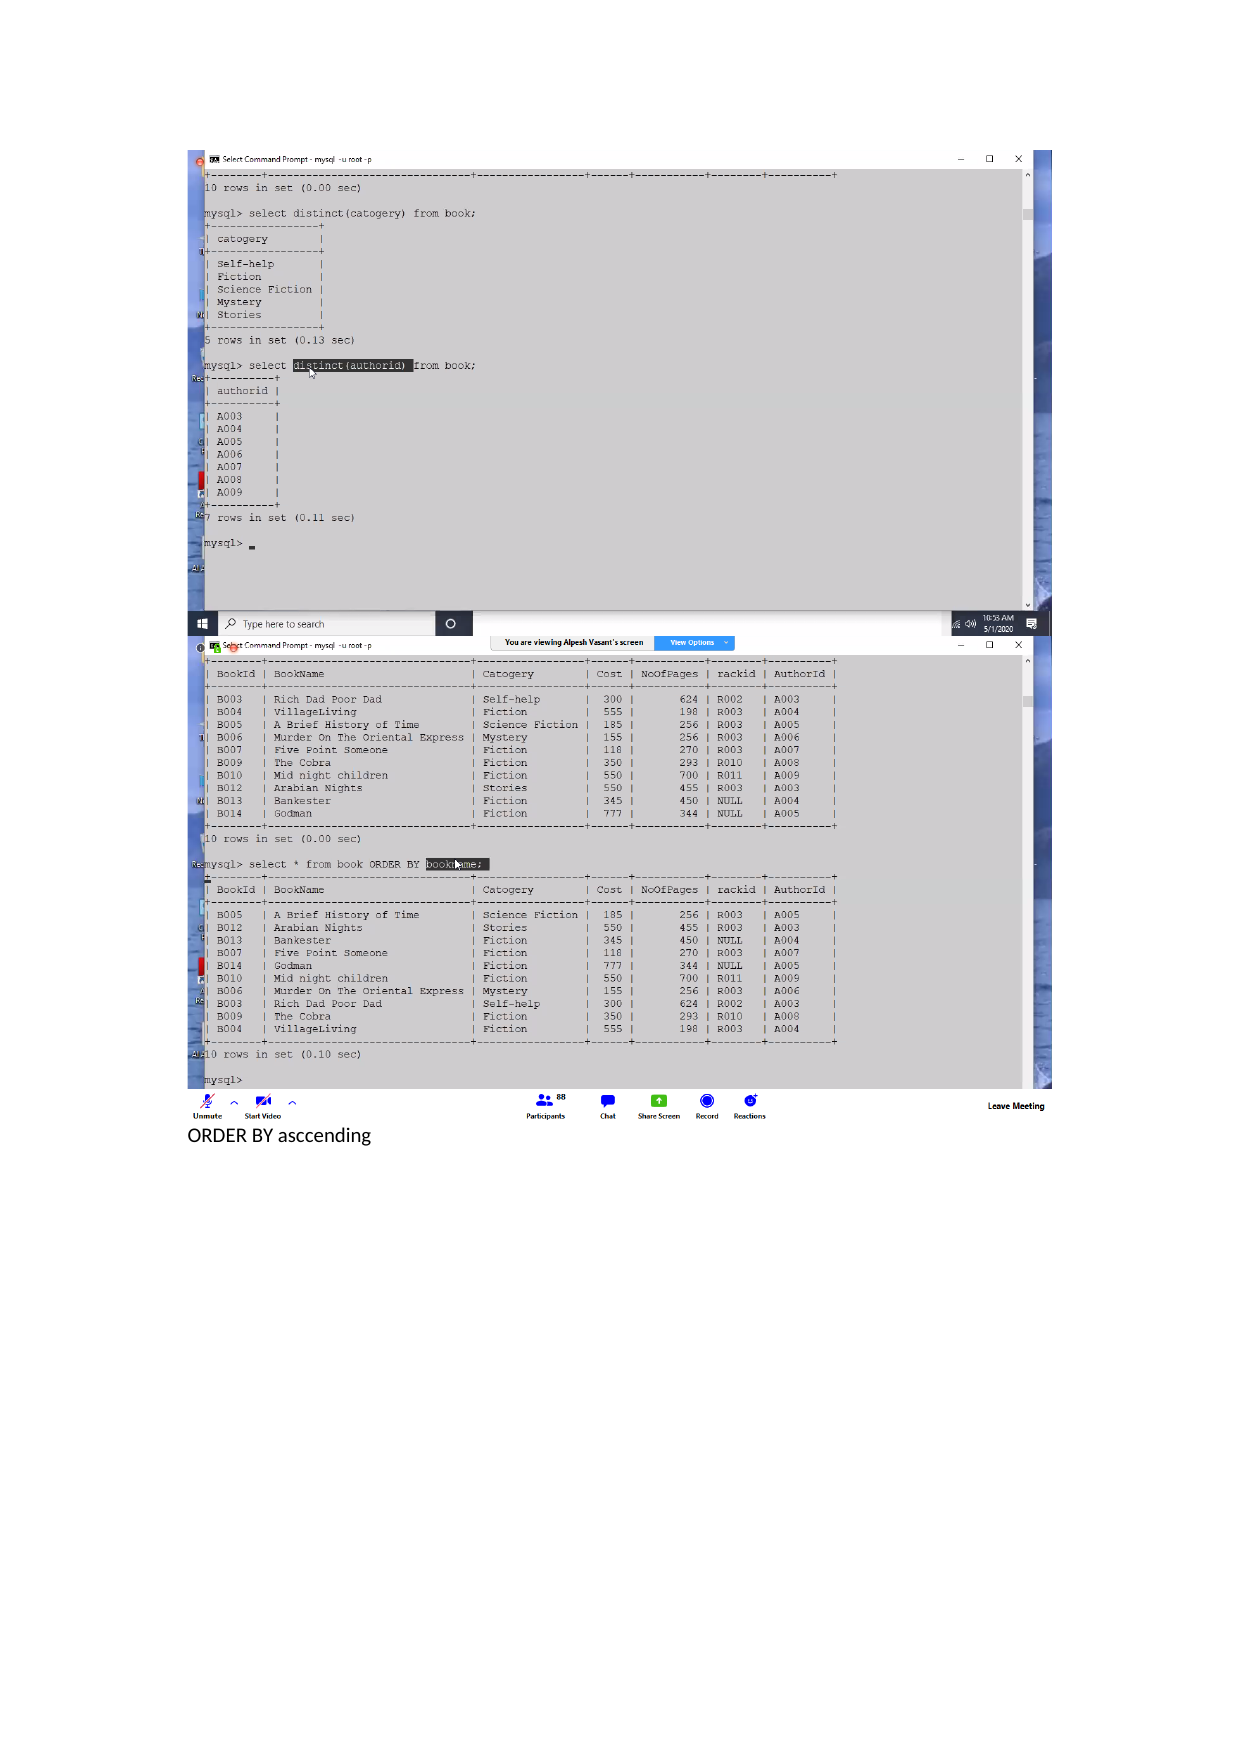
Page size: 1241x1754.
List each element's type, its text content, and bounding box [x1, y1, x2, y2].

text ORDER BY asccending [187, 1122, 1053, 1147]
picture [187, 150, 1052, 1122]
